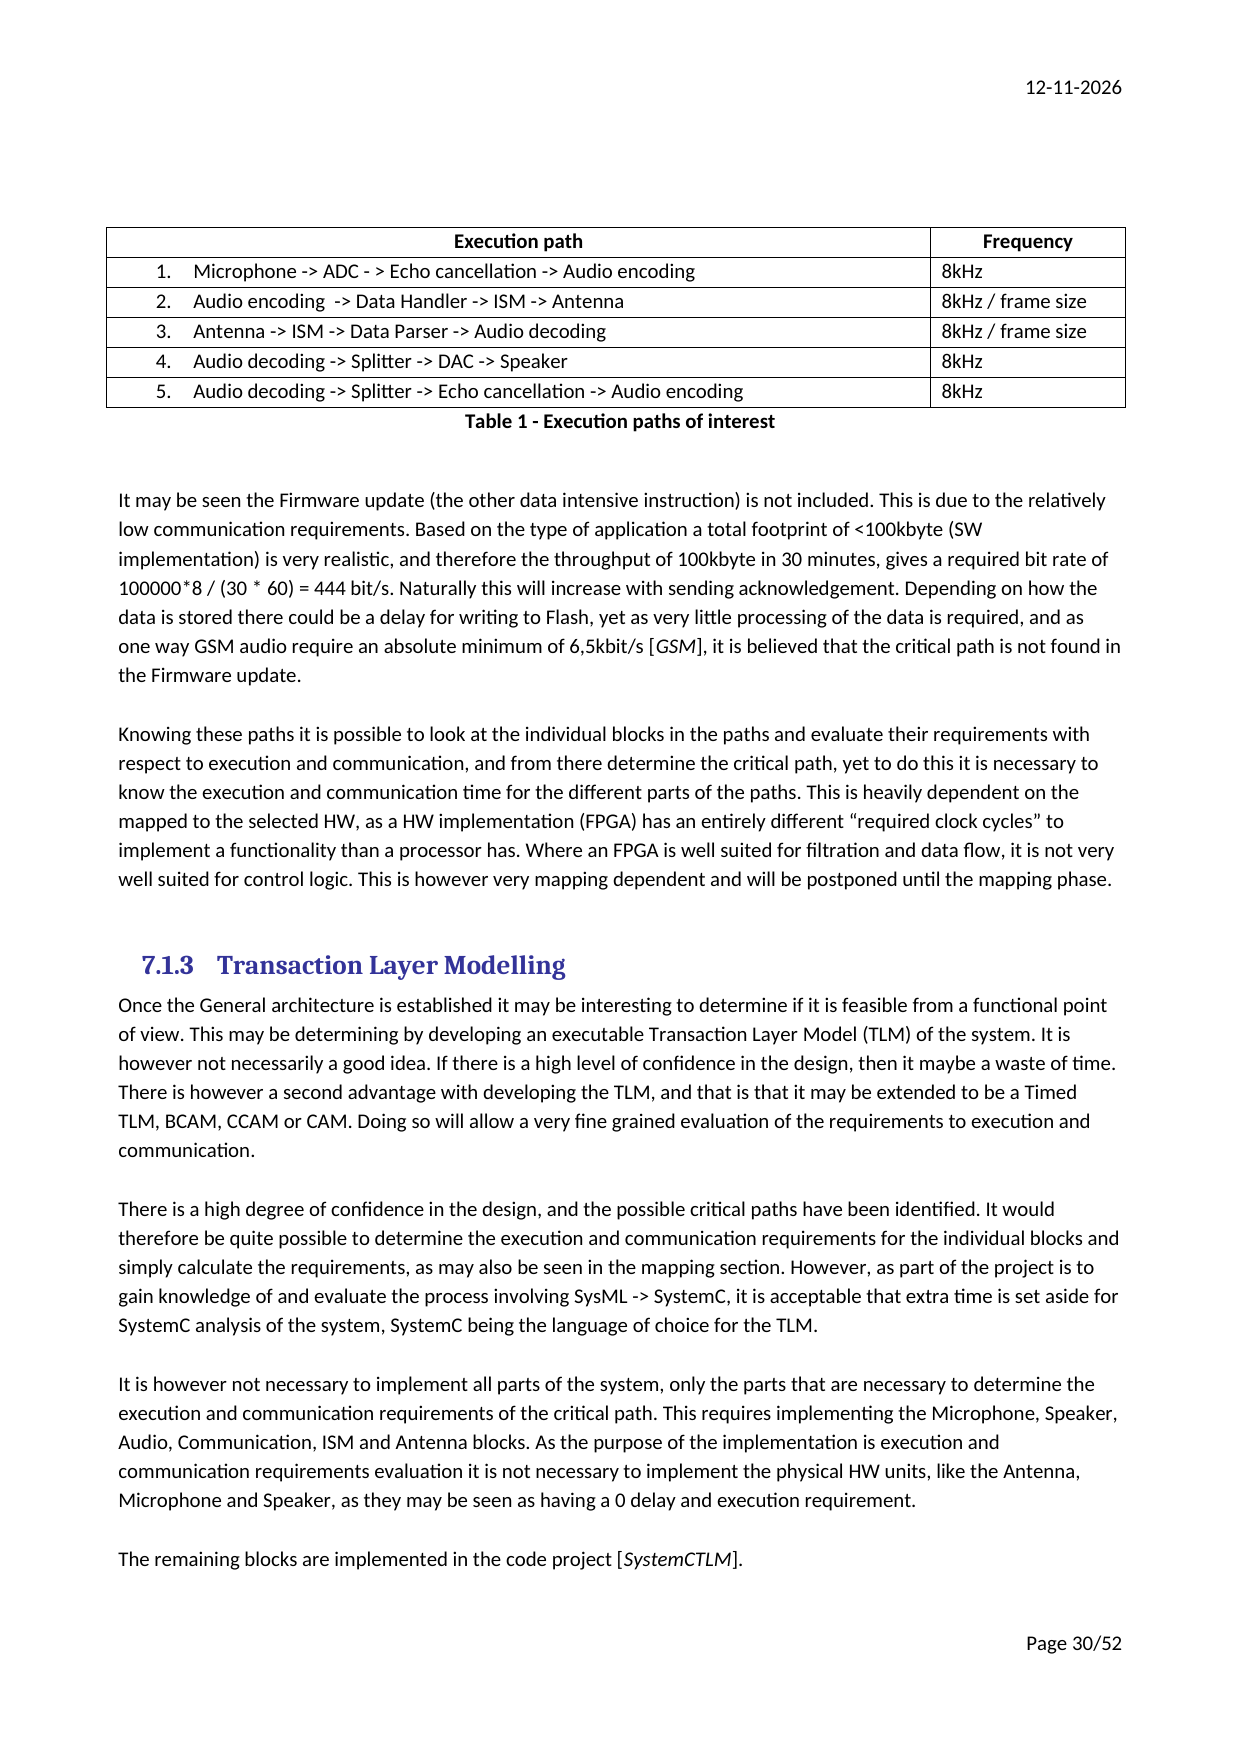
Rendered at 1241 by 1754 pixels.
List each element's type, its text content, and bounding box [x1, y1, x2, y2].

table_cell 8kHz / frame size [931, 288, 1125, 317]
text Knowing these paths it is possible to look at the individual blocks in the paths and evaluate their requirements with respect to execution and communication, and from there determine the critical path, yet to do this it is necessary to know the execution and communication time for the different parts of the paths. This is heavily dependent on the mapped to the selected HW, as a HW implementation (FPGA) has an entirely different “required clock cycles” to implement a functionality than a processor has. Where an FPGA is well suited for filtration and data flow, it is not very well suited for control logic. This is however very mapping dependent and will be postponed until the mapping phase. [118, 721, 1122, 892]
text The remaining blocks are implemented in the code project [SystemCTLM]. [118, 1546, 1122, 1571]
text There is a high degree of confidence in the design, and the possible critical paths have been identified. It would therefore be quite possible to determine the execution and communication requirements for the individual blocks and simply calculate the requirements, as may also be seen in the mapping section. However, as part of the project is to gain knowledge of and evaluate the process involving SysML -> SystemC, it is acceptable that extra time is set aside for SystemC analysis of the system, SystemC being the language of choice for the TLM. [118, 1196, 1122, 1338]
table_cell Audio decoding -> Splitter -> DAC -> Speaker [107, 348, 930, 377]
table_cell Antenna -> ISM -> Data Parser -> Audio decoding [107, 318, 930, 347]
table_cell 8kHz [931, 258, 1125, 287]
table_cell 8kHz [931, 378, 1125, 407]
table_header Execution path [107, 228, 930, 257]
text It is however not necessary to implement all parts of the system, only the parts that are necessary to determine the execution and communication requirements of the critical path. This requires implementing the Microphone, Speaker, Audio, Communication, ISM and Antenna blocks. As the purpose of the implementation is execution and communication requirements evaluation it is not necessary to implement the physical HW units, like the Antenna, Microphone and Speaker, as they may be seen as having a 0 delay and execution requirement. [118, 1371, 1122, 1513]
text It may be seen the Firmware update (the other data intensive instruction) is not included. This is due to the relatively low communication requirements. Based on the type of application a total footprint of <100kbyte (SW implementation) is very realistic, and therefore the throughput of 100kbyte in 30 minutes, gives a required bit rate of 100000*8 / (30 * 60) = 444 bit/s. Naturally this will increase with sending acknowledgement. Depending on how the data is stored there could be a delay for writing to Flash, yet as very little processing of the data is required, and as one way GSM audio require an absolute minimum of 6,5kbit/s [GSM], it is believed that the critical path is not found in the Firmware update. [118, 487, 1122, 688]
table_cell Microphone -> ADC - > Echo cancellation -> Audio encoding [107, 258, 930, 287]
table_cell 8kHz [931, 348, 1125, 377]
text Once the General architecture is established it may be interesting to determine if it is feasible from a functional point of view. This may be determining by developing an executable Transaction Layer Model (TLM) of the system. It is however not necessarily a good idea. If there is a high level of confidence in the design, then it maybe a waste of time. There is however a second advantage with developing the TLM, and that is that it may be extended to be a Timed TLM, BCAM, CCAM or CAM. Doing so will allow a very fine grained evaluation of the requirements to execution and communication. [118, 992, 1122, 1163]
subtitle Transaction Layer Modelling [142, 950, 1122, 981]
text Table 1 - Execution paths of interest [118, 408, 1122, 434]
table_cell 8kHz / frame size [931, 318, 1125, 347]
table_cell Audio encoding -> Data Handler -> ISM -> Antenna [107, 288, 930, 317]
table_header Frequency [931, 228, 1125, 257]
table_cell Audio decoding -> Splitter -> Echo cancellation -> Audio encoding [107, 378, 930, 407]
